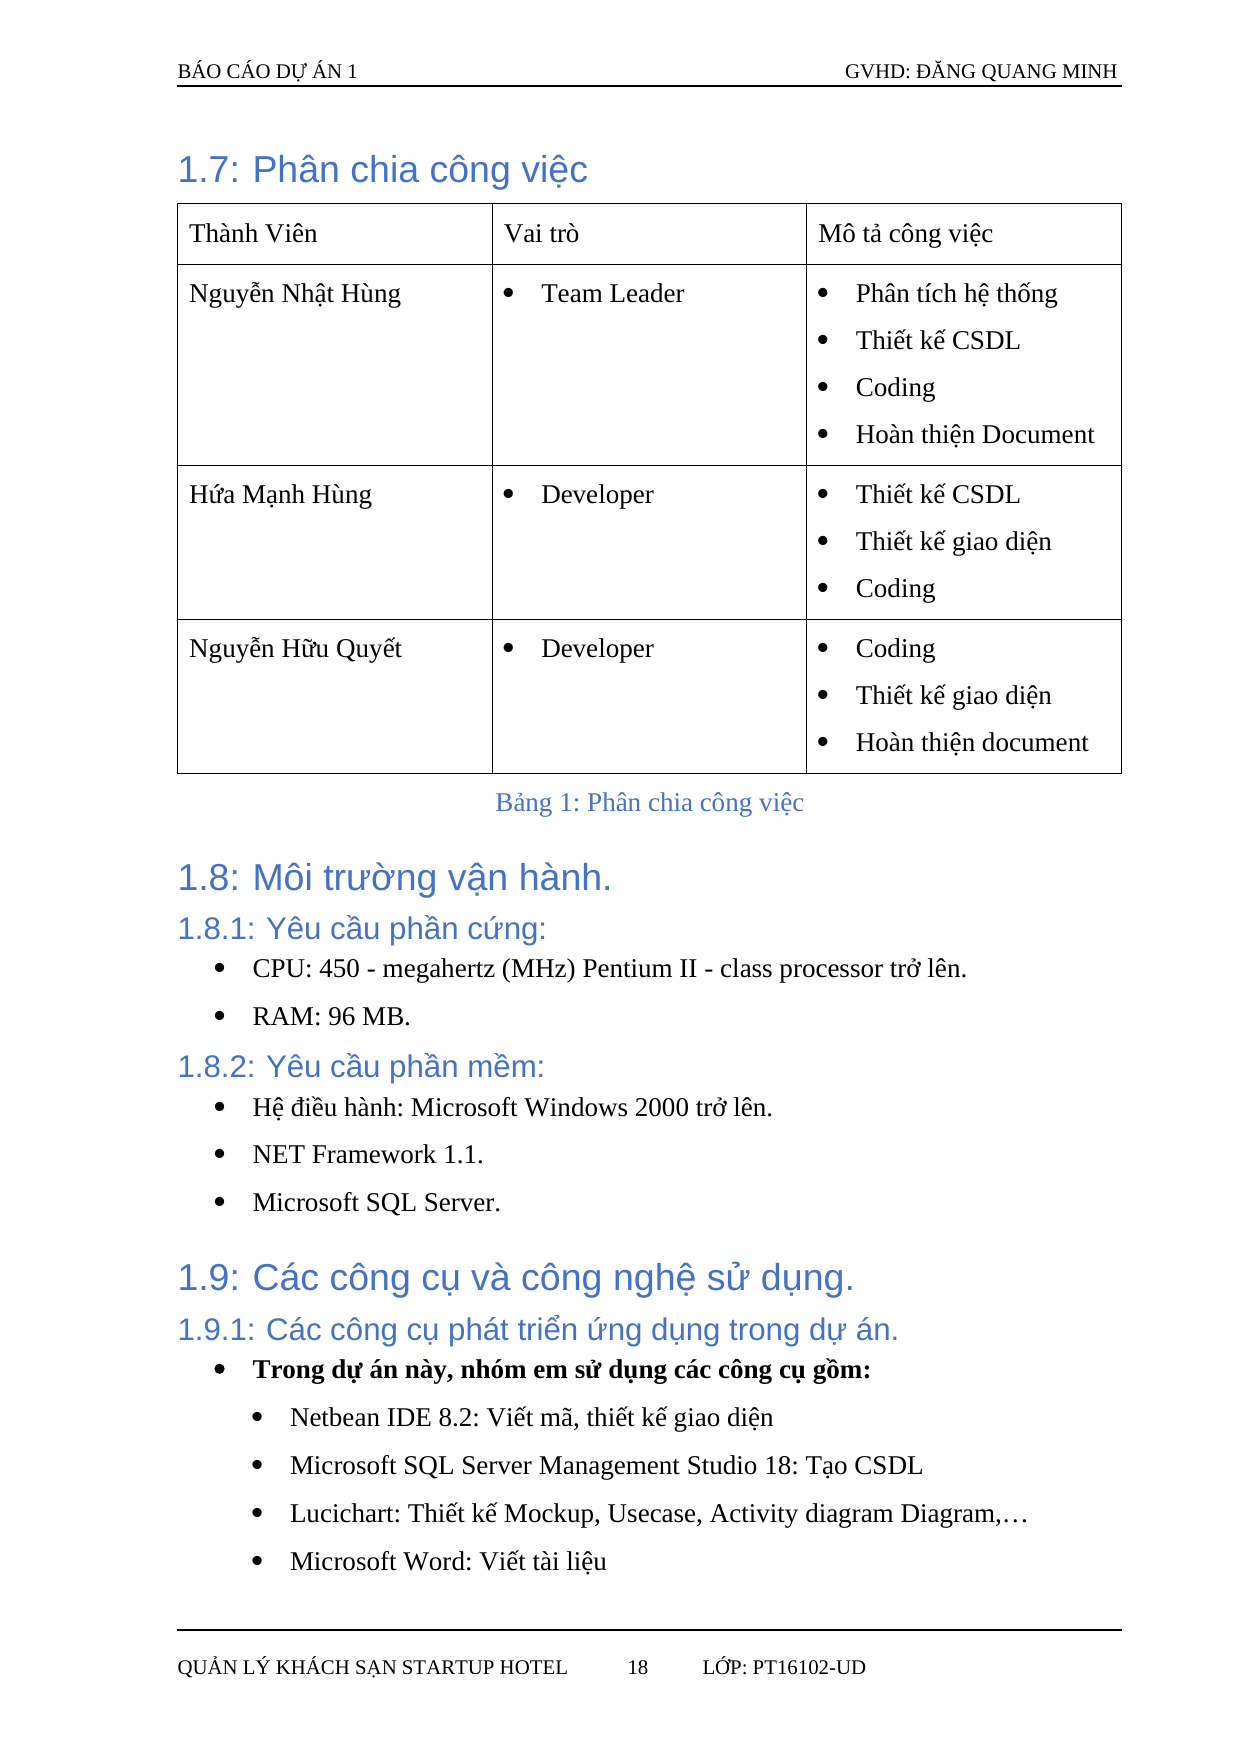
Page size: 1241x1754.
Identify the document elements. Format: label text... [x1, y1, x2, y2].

table_cell Nguyễn Nhật Hùng [178, 265, 492, 464]
list Hệ điều hành: Microsoft Windows 2000 trở lên. [215, 1091, 1122, 1122]
list Microsoft Word: Viết tài liệu [252, 1545, 1122, 1576]
subtitle Phân chia công việc [177, 148, 1122, 191]
list CPU: 450 - megahertz (MHz) Pentium II - class processor trở lên. [215, 953, 1122, 984]
list NET Framework 1.1. [215, 1138, 1122, 1170]
table_cell Developer [493, 620, 806, 773]
subtitle Yêu cầu phần mềm: [177, 1048, 1122, 1084]
list Lucichart: Thiết kế Mockup, Usecase, Activity diagram Diagram,… [252, 1497, 1122, 1528]
list Trong dự án này, nhóm em sử dụng các công cụ gồm: [215, 1353, 1122, 1384]
subtitle Yêu cầu phần cứng: [177, 910, 1122, 946]
table_cell Nguyễn Hữu Quyết [178, 620, 492, 773]
subtitle Các công cụ và công nghệ sử dụng. [177, 1255, 1122, 1298]
list Netbean IDE 8.2: Viết mã, thiết kế giao diện [252, 1401, 1122, 1432]
text Bảng 1: Phân chia công việc [177, 786, 1122, 817]
table_cell Hứa Mạnh Hùng [178, 466, 492, 618]
table_cell Coding Thiết kế giao diện Hoàn thiện document [807, 620, 1121, 773]
list Microsoft SQL Server Management Studio 18: Tạo CSDL [252, 1449, 1122, 1480]
subtitle Môi trường vận hành. [177, 855, 1122, 898]
subtitle Các công cụ phát triển ứng dụng trong dự án. [177, 1311, 1122, 1347]
table_cell Thiết kế CSDL Thiết kế giao diện Coding [807, 466, 1121, 618]
table_cell Developer [493, 466, 806, 618]
list RAM: 96 MB. [215, 1001, 1122, 1032]
table_cell Team Leader [493, 265, 806, 464]
list Microsoft SQL Server. [215, 1186, 1122, 1218]
table_cell Phân tích hệ thống Thiết kế CSDL Coding Hoàn thiện Document [807, 265, 1121, 464]
table_header Mô tả công việc [807, 204, 1121, 263]
table_header Thành Viên [178, 204, 492, 263]
table_header Vai trò [493, 204, 806, 263]
